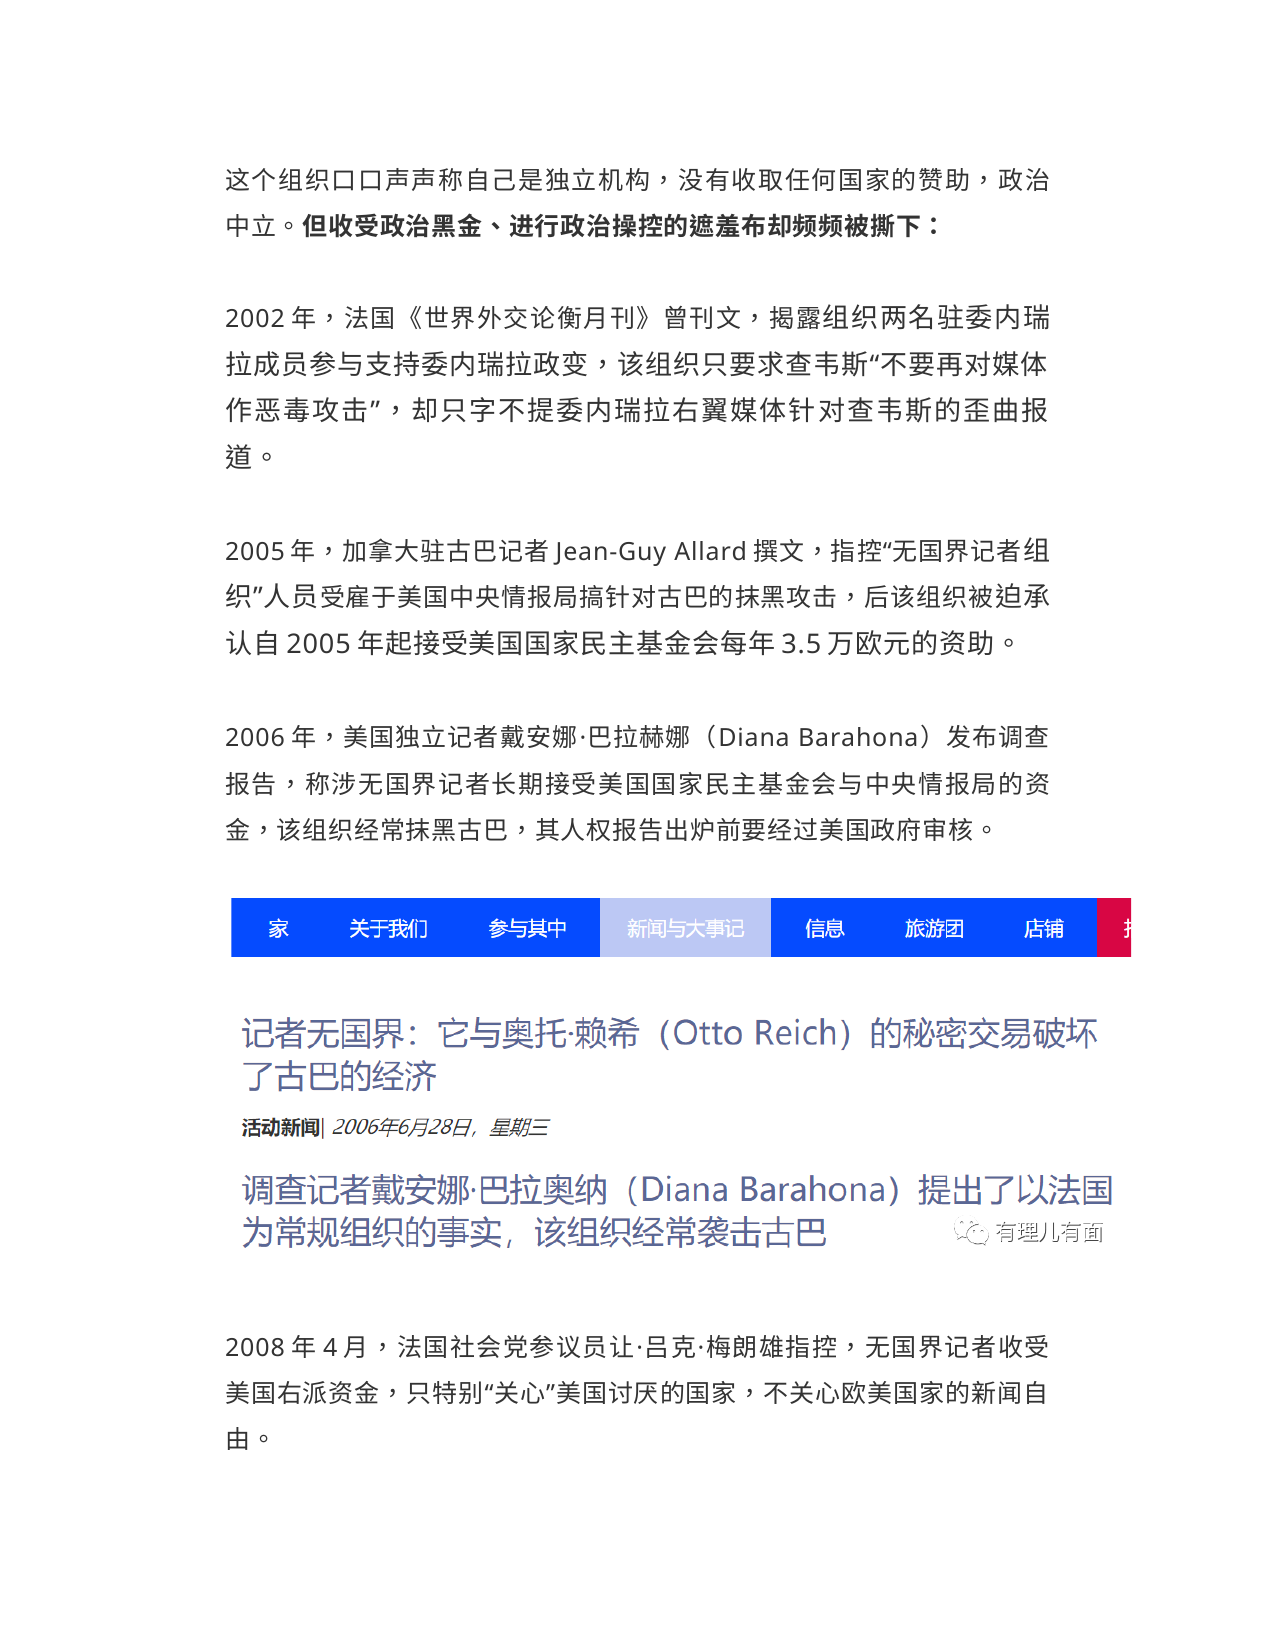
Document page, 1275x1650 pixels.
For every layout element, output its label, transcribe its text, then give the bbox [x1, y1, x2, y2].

text 2002年，法国《世界外交论衡月刊》曾刊文，揭露组织两名驻委内瑞拉成员参与支持委内瑞拉政变，该组织只要求查韦斯“不要再对媒体作恶毒攻击”，却只字不提委内瑞拉右翼媒体针对查韦斯的歪曲报道。 [225, 289, 1050, 475]
text 2008年4月，法国社会党参议员让·吕克·梅朗雄指控，无国界记者收受美国右派资金，只特别“关心”美国讨厌的国家，不关心欧美国家的新闻自由。 [225, 1317, 1050, 1456]
text 2005年，加拿大驻古巴记者Jean-Guy Allard撰文，指控“无国界记者组织”人员受雇于美国中央情报局搞针对古巴的抹黑攻击，后该组织被迫承认自2005年起接受美国国家民主基金会每年3.5万欧元的资助。 [225, 522, 1050, 661]
text 这个组织口口声声称自己是独立机构，没有收取任何国家的赞助，政治中立。但收受政治黑金、进行政治操控的遮羞布却频频被撕下： [225, 150, 1050, 243]
picture [231, 893, 1132, 1271]
text 2006年，美国独立记者戴安娜·巴拉赫娜（Diana Barahona）发布调查报告，称涉无国界记者长期接受美国国家民主基金会与中央情报局的资金，该组织经常抹黑古巴，其人权报告出炉前要经过美国政府审核。 [225, 707, 1050, 847]
